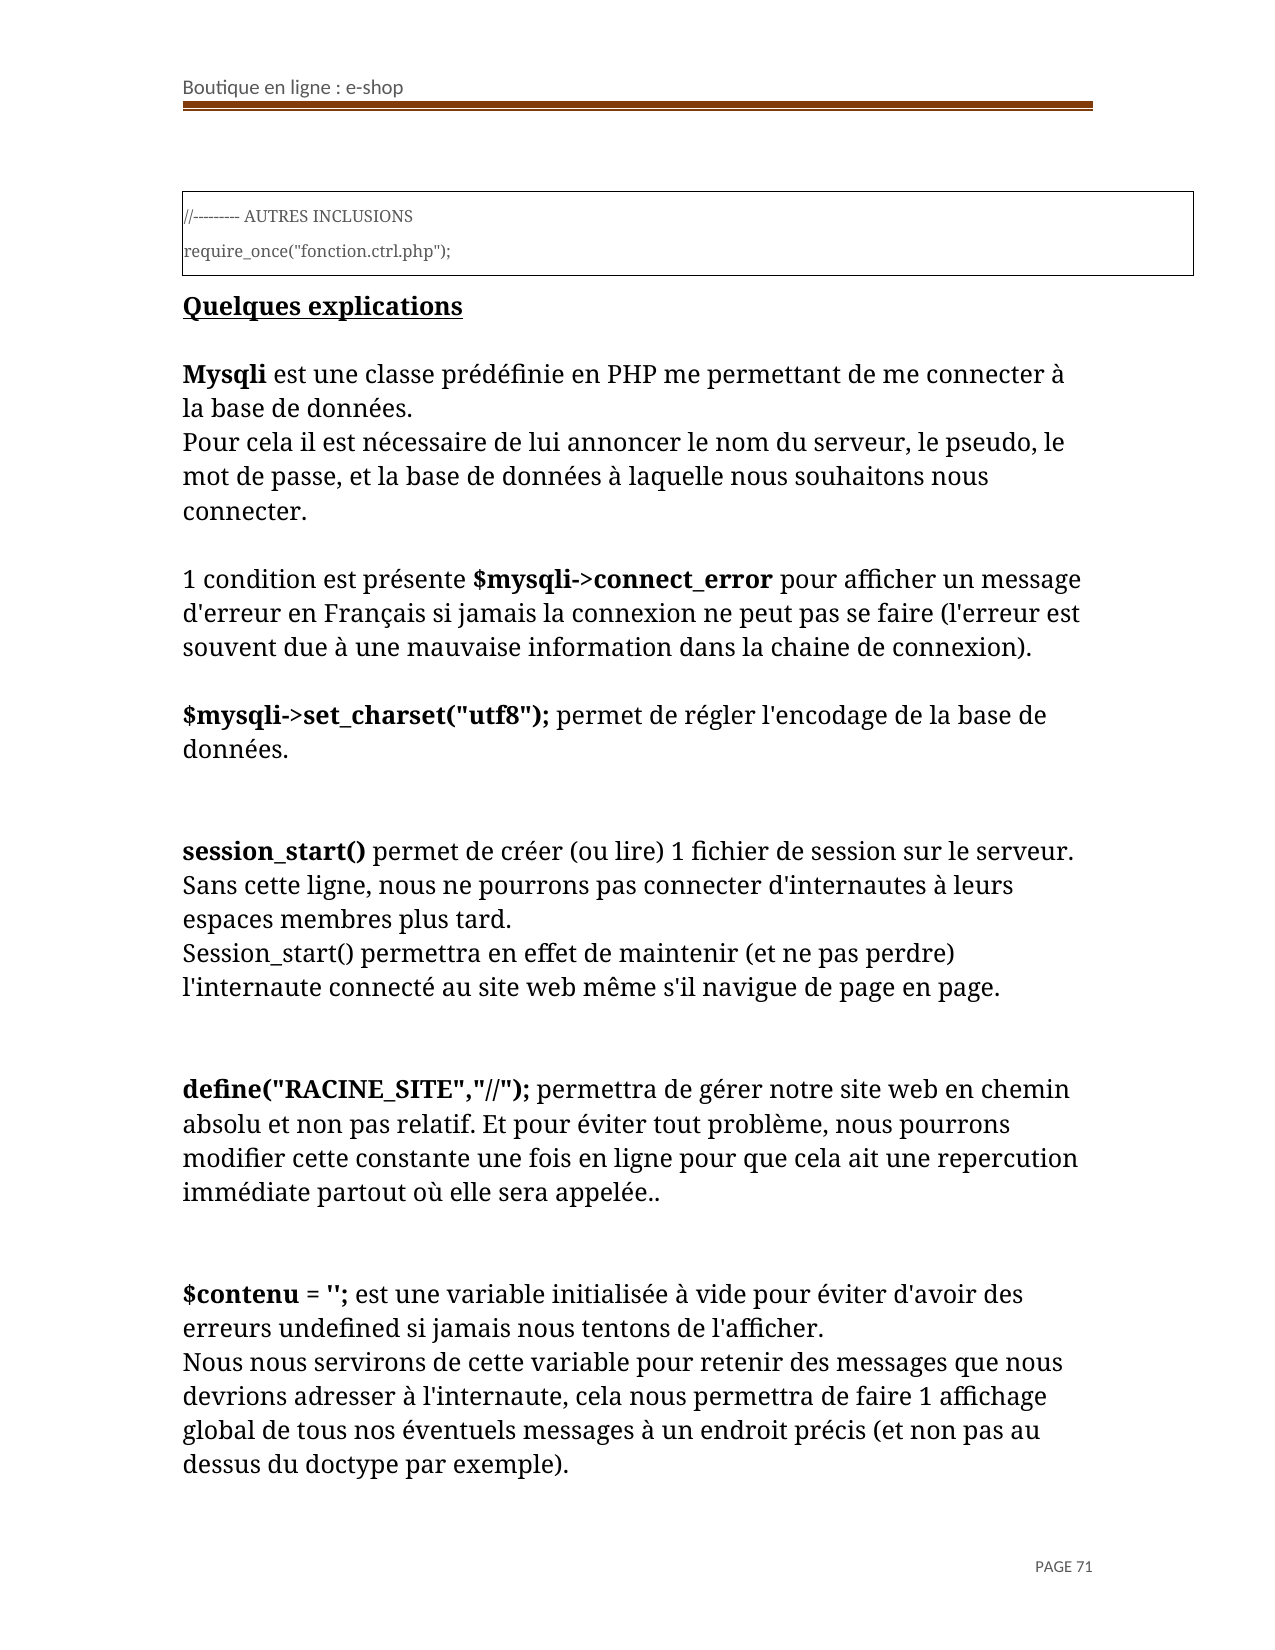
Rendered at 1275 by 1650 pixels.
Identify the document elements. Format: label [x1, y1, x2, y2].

text [182, 289, 1093, 1481]
table_header [183, 192, 1193, 275]
